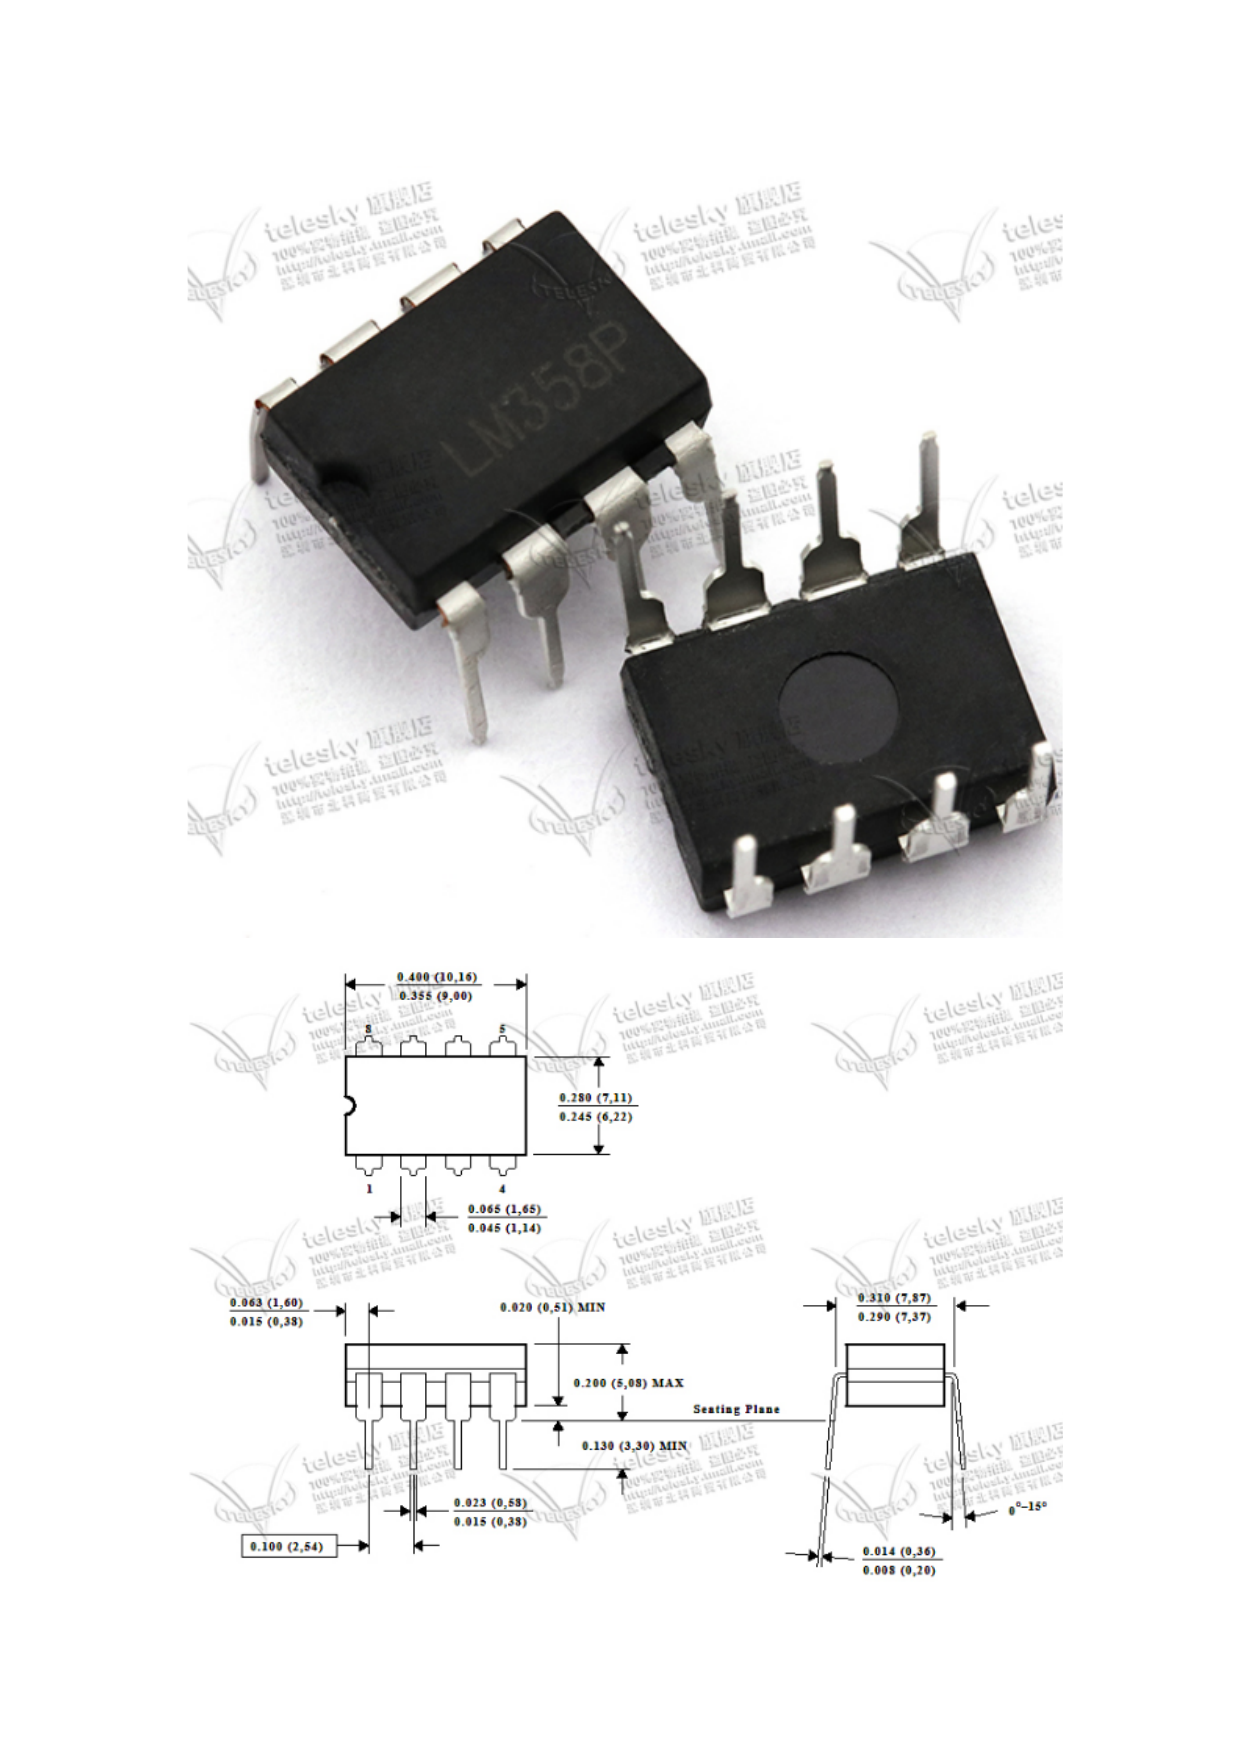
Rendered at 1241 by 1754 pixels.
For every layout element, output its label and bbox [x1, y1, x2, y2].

picture [187, 166, 1063, 938]
picture [187, 946, 1063, 1587]
